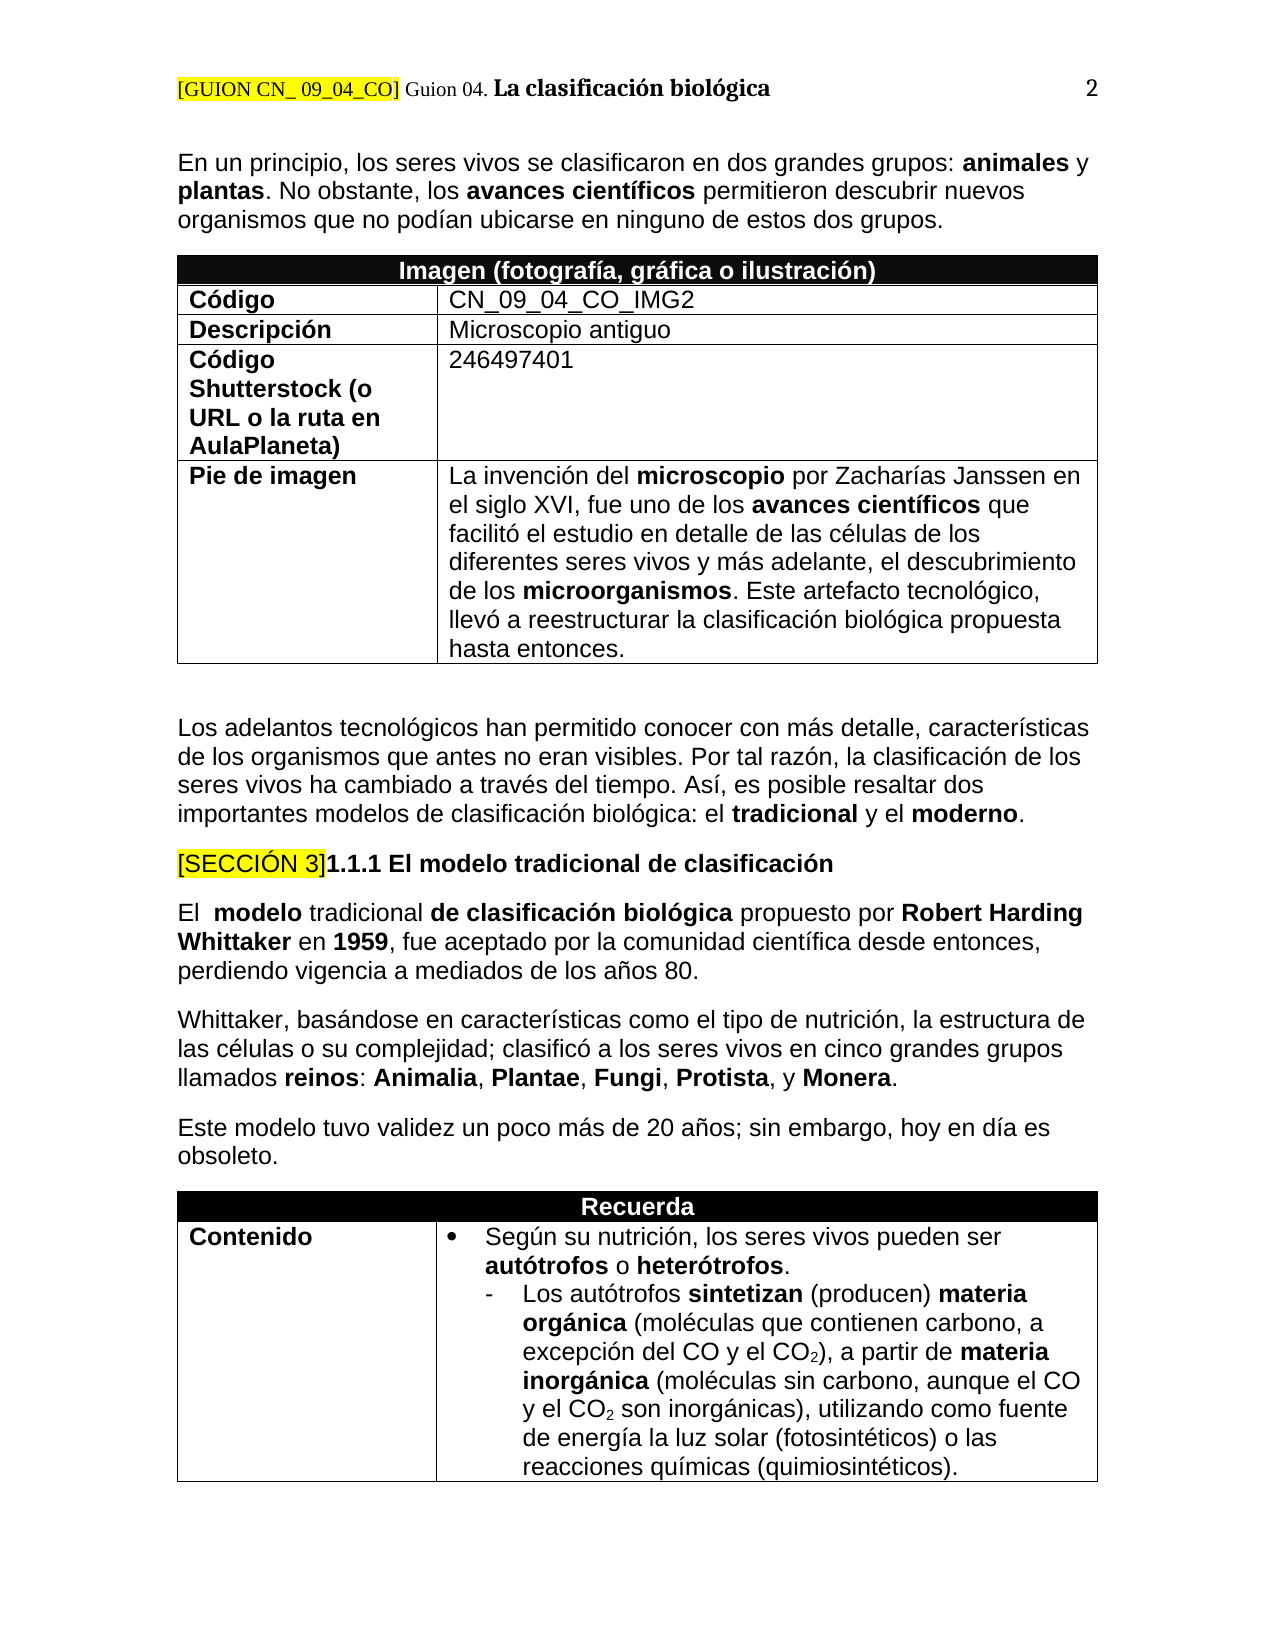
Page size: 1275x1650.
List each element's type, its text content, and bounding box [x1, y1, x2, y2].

text Los adelantos tecnológicos han permitido conocer con más detalle, características de los organismos que antes no eran visibles. Por tal razón, la clasificación de los seres vivos ha cambiado a través del tiempo. Así, es posible resaltar dos importantes modelos de clasificación biológica: el tradicional y el moderno. [177, 713, 1098, 828]
text En un principio, los seres vivos se clasificaron en dos grandes grupos: animales y plantas. No obstante, los avances científicos permitieron descubrir nuevos organismos que no podían ubicarse en ninguno de estos dos grupos. [177, 148, 1098, 234]
table_cell 246497401 [438, 345, 1097, 460]
table_cell Código Shutterstock (o URL o la ruta en AulaPlaneta) [178, 345, 437, 460]
table_cell Pie de imagen [178, 461, 437, 662]
table_cell Contenido [178, 1222, 436, 1481]
table_header Imagen (fotografía, gráfica o ilustración) [178, 256, 1097, 284]
table_cell Microscopio antiguo [438, 315, 1097, 344]
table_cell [437, 1222, 1097, 1481]
text [SECCIÓN 3]1.1.1 El modelo tradicional de clasificación [326, 849, 1098, 878]
table_cell Descripción [178, 315, 437, 344]
text El modelo tradicional de clasificación biológica propuesto por Robert Harding Whittaker en 1959, fue aceptado por la comunidad científica desde entonces, perdiendo vigencia a mediados de los años 80. [177, 898, 1098, 985]
table_cell CN_09_04_CO_IMG2 [438, 286, 1097, 314]
table_header Recuerda [178, 1192, 1097, 1221]
table_cell Código [178, 286, 437, 314]
text Whittaker, basándose en características como el tipo de nutrición, la estructura de las células o su complejidad; clasificó a los seres vivos en cinco grandes grupos llamados reinos: Animalia, Plantae, Fungi, Protista, y Monera. [177, 1006, 1098, 1092]
text Este modelo tuvo validez un poco más de 20 años; sin embargo, hoy en día es obsoleto. [177, 1113, 1098, 1170]
table_cell La invención del microscopio por Zacharías Janssen en el siglo XVI, fue uno de los avances científicos que facilitó el estudio en detalle de las células de los diferentes seres vivos y más adelante, el descubrimiento de los microorganismos. Este artefacto tecnológico, llevó a reestructurar la clasificación biológica propuesta hasta entonces. [438, 461, 1097, 662]
